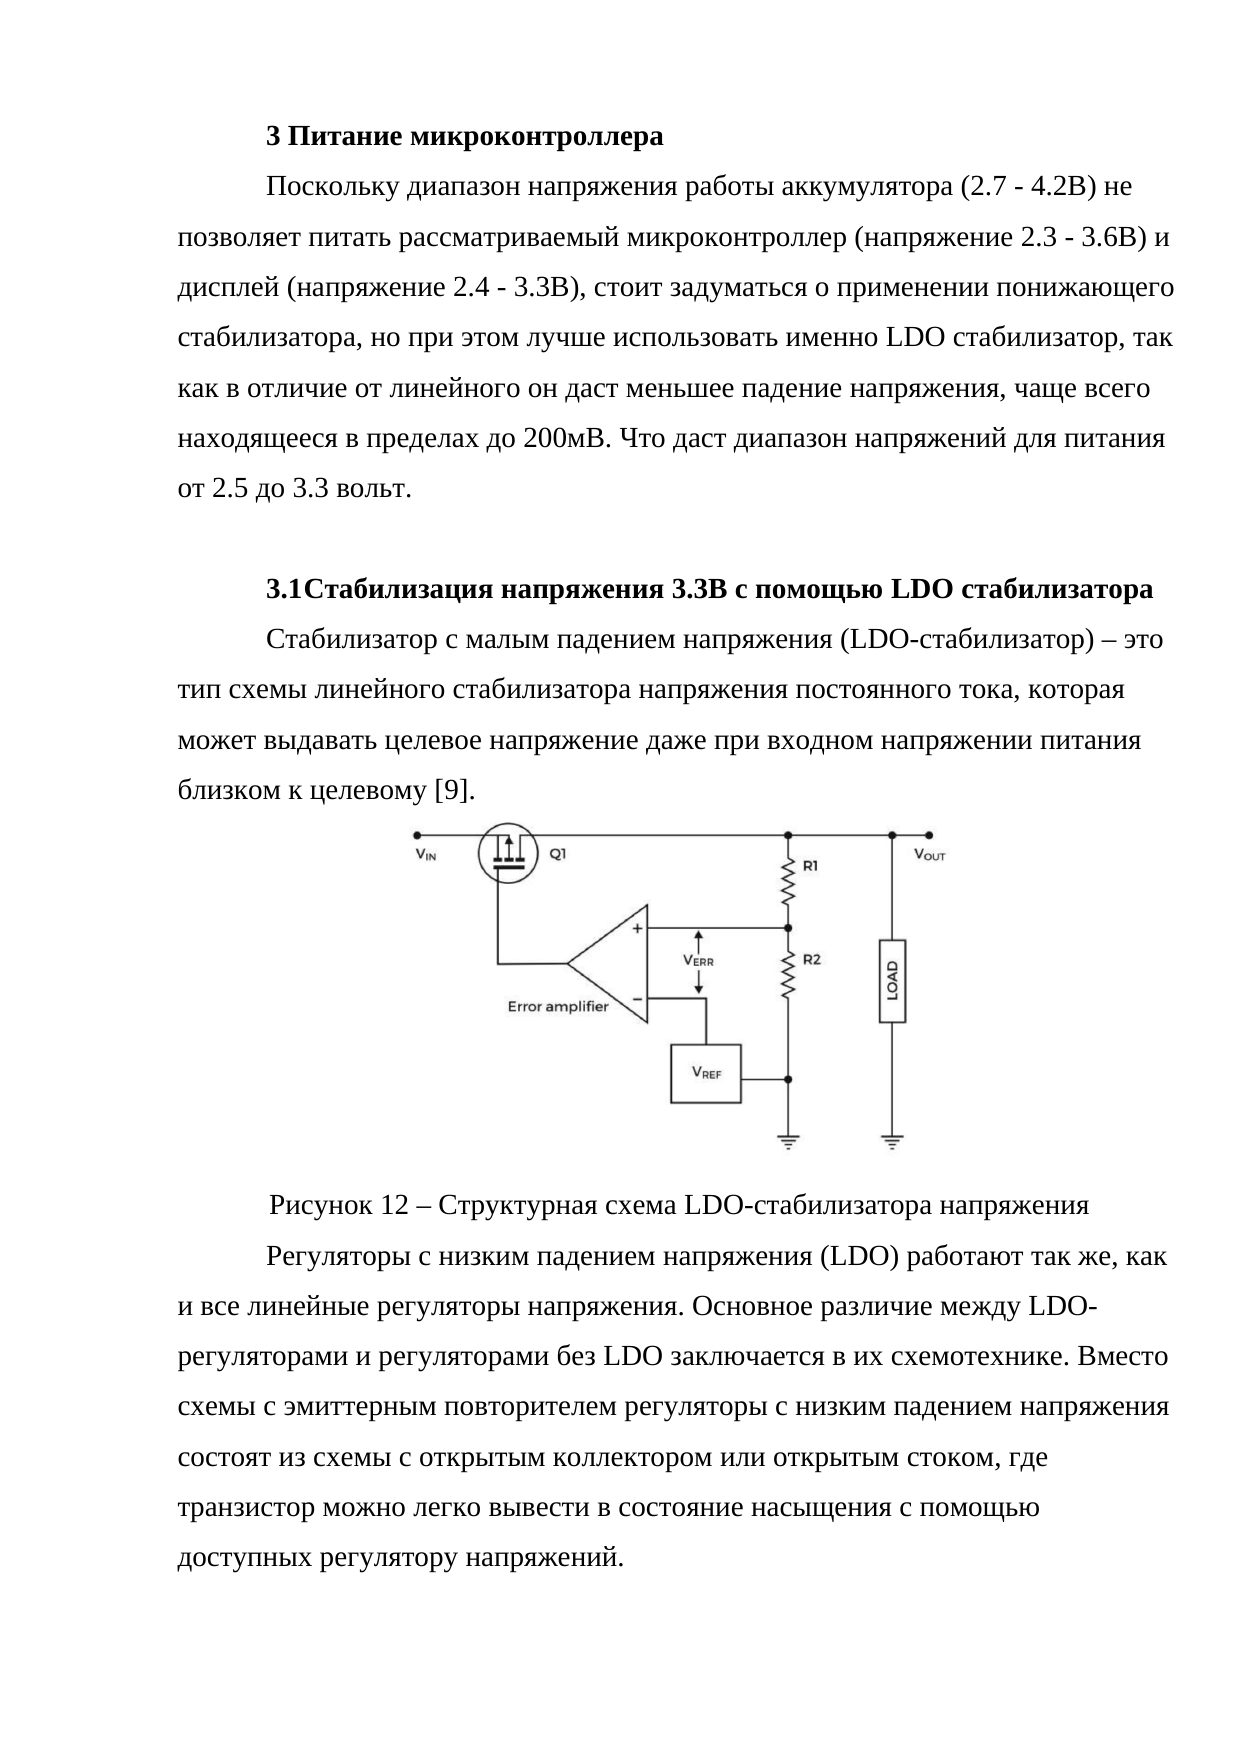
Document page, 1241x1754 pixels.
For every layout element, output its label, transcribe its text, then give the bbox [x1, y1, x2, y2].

text Рисунок 12 – Структурная схема LDO-стабилизатора напряжения [177, 1187, 1181, 1221]
text Поскольку диапазон напряжения работы аккумулятора (2.7 - 4.2В) не позволяет питать рассматриваемый микроконтроллер (напряжение 2.3 - 3.6В) и дисплей (напряжение 2.4 - 3.3В), стоит задуматься о применении понижающего стабилизатора, но при этом лучше использовать именно LDO стабилизатор, так как в отличие от линейного он даст меньшее падение напряжения, чаще всего находящееся в пределах до 200мВ. Что даст диапазон напряжений для питания от 2.5 до 3.3 вольт. [177, 168, 1181, 504]
subtitle Стабилизация напряжения 3.3В с помощью LDO стабилизатора [266, 571, 1181, 604]
subtitle 3 Питание микроконтроллера [177, 118, 1181, 152]
text Стабилизатор с малым падением напряжения (LDO-стабилизатор) – это тип схемы линейного стабилизатора напряжения постоянного тока, которая может выдавать целевое напряжение даже при входном напряжении питания близком к целевому [9]. [177, 621, 1181, 806]
picture [408, 822, 950, 1171]
text Регуляторы с низким падением напряжения (LDO) работают так же, как и все линейные регуляторы напряжения. Основное различие между LDO-регуляторами и регуляторами без LDO заключается в их схемотехнике. Вместо схемы с эмиттерным повторителем регуляторы с низким падением напряжения состоят из схемы с открытым коллектором или открытым стоком, где транзистор можно легко вывести в состояние насыщения с помощью доступных регулятору напряжений. [177, 1238, 1181, 1573]
